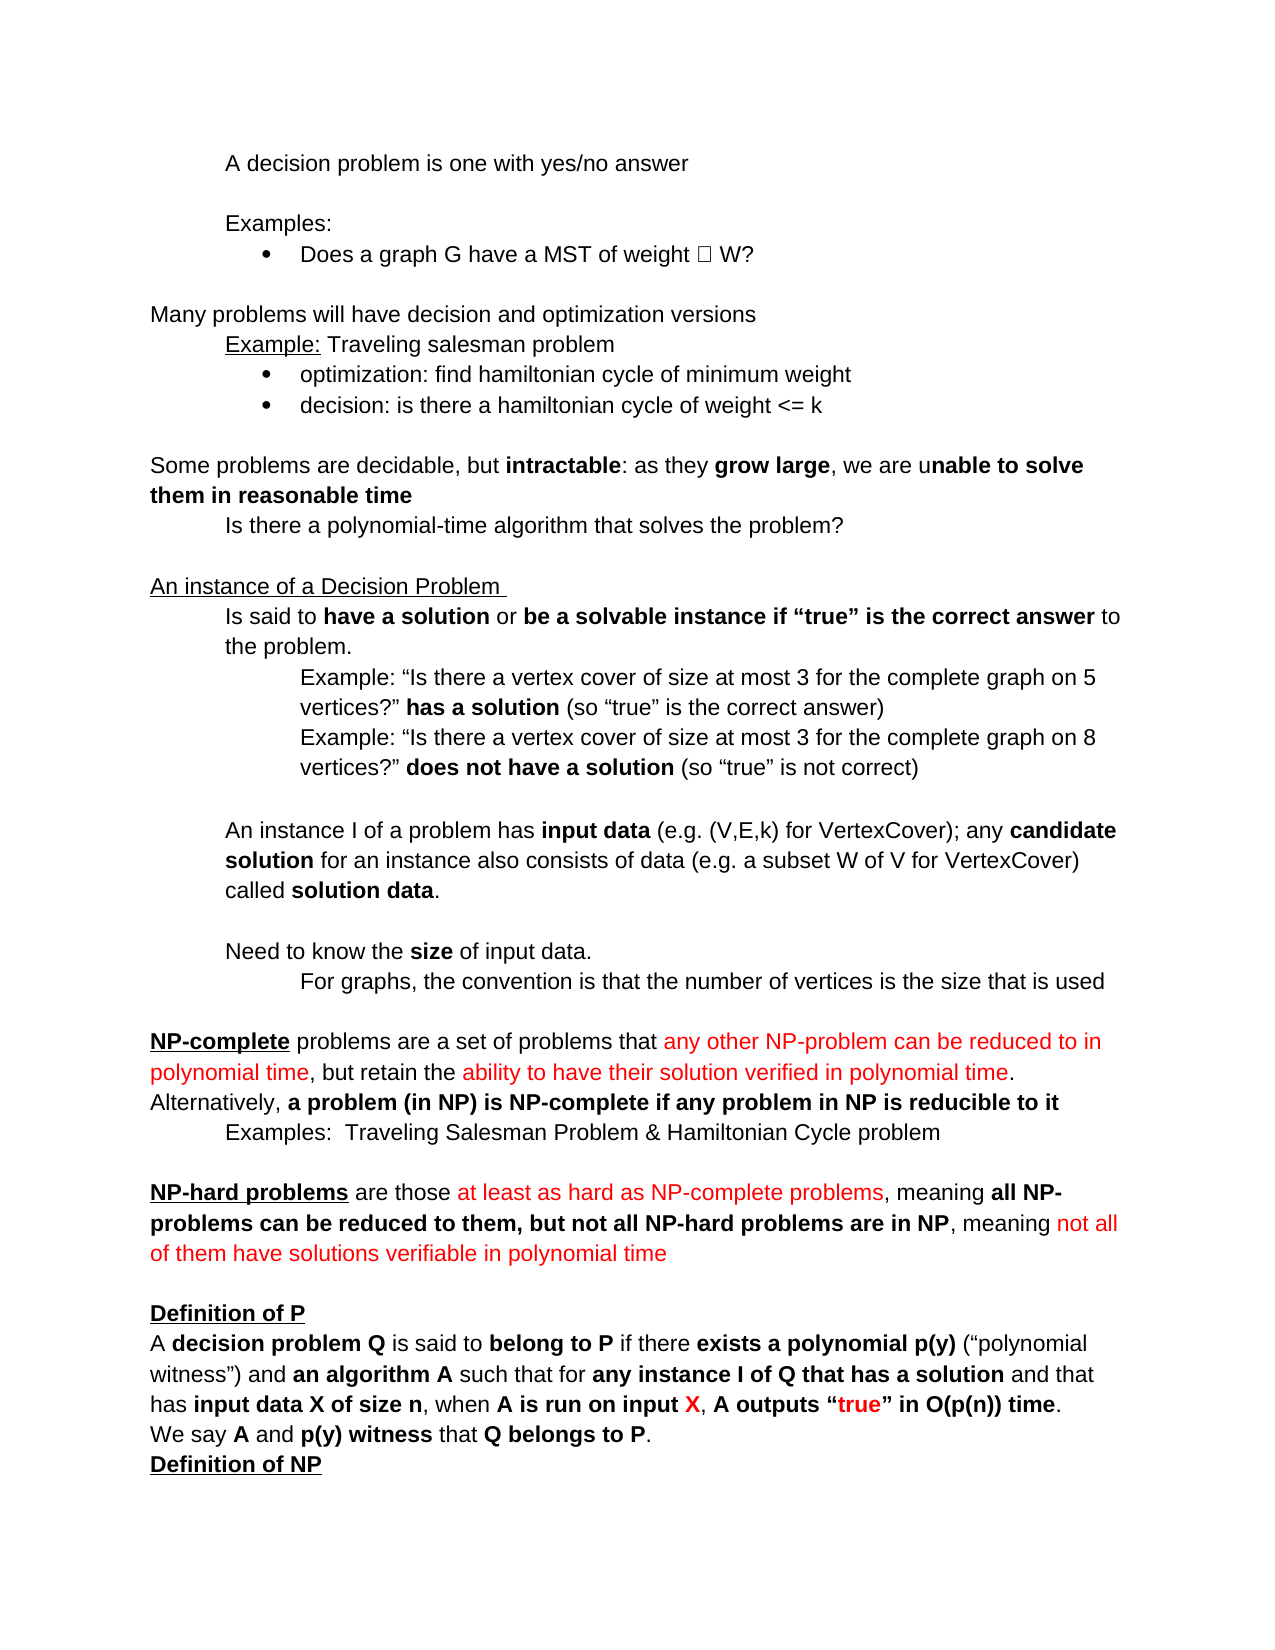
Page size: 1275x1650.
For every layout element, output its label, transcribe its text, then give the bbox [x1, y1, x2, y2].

list optimization: find hamiltonian cycle of minimum weight [262, 361, 1125, 388]
text Some problems are decidable, but intractable: as they grow large, we are unable to solve them in reasonable time [150, 452, 1125, 509]
text A decision problem is one with yes/no answer [150, 150, 1125, 176]
text Example: “Is there a vertex cover of size at most 3 for the complete graph on 8 vertices?” does not have a solution (so “true” is not correct) [300, 724, 1125, 813]
text Definition of P [150, 1300, 1125, 1327]
text NP-complete problems are a set of problems that any other NP-problem can be reduced to in polynomial time, but retain the ability to have their solution verified in polynomial time. Alternatively, a problem (in NP) is NP-complete if any problem in NP is reducible to it [150, 1028, 1125, 1115]
text Example: “Is there a vertex cover of size at most 3 for the complete graph on 5 vertices?” has a solution (so “true” is the correct answer) [300, 663, 1125, 720]
text A decision problem Q is said to belong to P if there exists a polynomial p(y) (“polynomial witness”) and an algorithm A such that for any instance I of Q that has a solution and that has input data X of size n, when A is run on input X, A outputs “true” in O(p(n)) time. We say A and p(y) witness that Q belongs to P. [150, 1330, 1125, 1447]
text Many problems will have decision and optimization versions [150, 301, 1125, 327]
text Need to know the size of input data. [225, 938, 1125, 964]
text Definition of NP [150, 1451, 1125, 1478]
text NP-hard problems are those at least as hard as NP-complete problems, meaning all NP-problems can be reduced to them, but not all NP-hard problems are in NP, meaning not all of them have solutions verifiable in polynomial time [150, 1179, 1125, 1266]
text Is there a polynomial-time algorithm that solves the problem? [150, 512, 1125, 539]
text For graphs, the convention is that the number of vertices is the size that is used [225, 968, 1125, 994]
text Example: Traveling salesman problem [150, 331, 1125, 358]
text Examples: [150, 210, 1125, 237]
text Is said to have a solution or be a solvable instance if “true” is the correct answer to the problem. [225, 603, 1125, 660]
text An instance I of a problem has input data (e.g. (V,E,k) for VertexCover); any candidate solution for an instance also consists of data (e.g. a subset W of V for VertexCover) called solution data. [225, 817, 1125, 904]
text An instance of a Decision Problem [150, 573, 1125, 599]
list Does a graph G have a MST of weight  W? [262, 241, 1125, 267]
text Examples: Traveling Salesman Problem & Hamiltonian Cycle problem [150, 1119, 1125, 1145]
list decision: is there a hamiltonian cycle of weight <= k [262, 392, 1125, 418]
